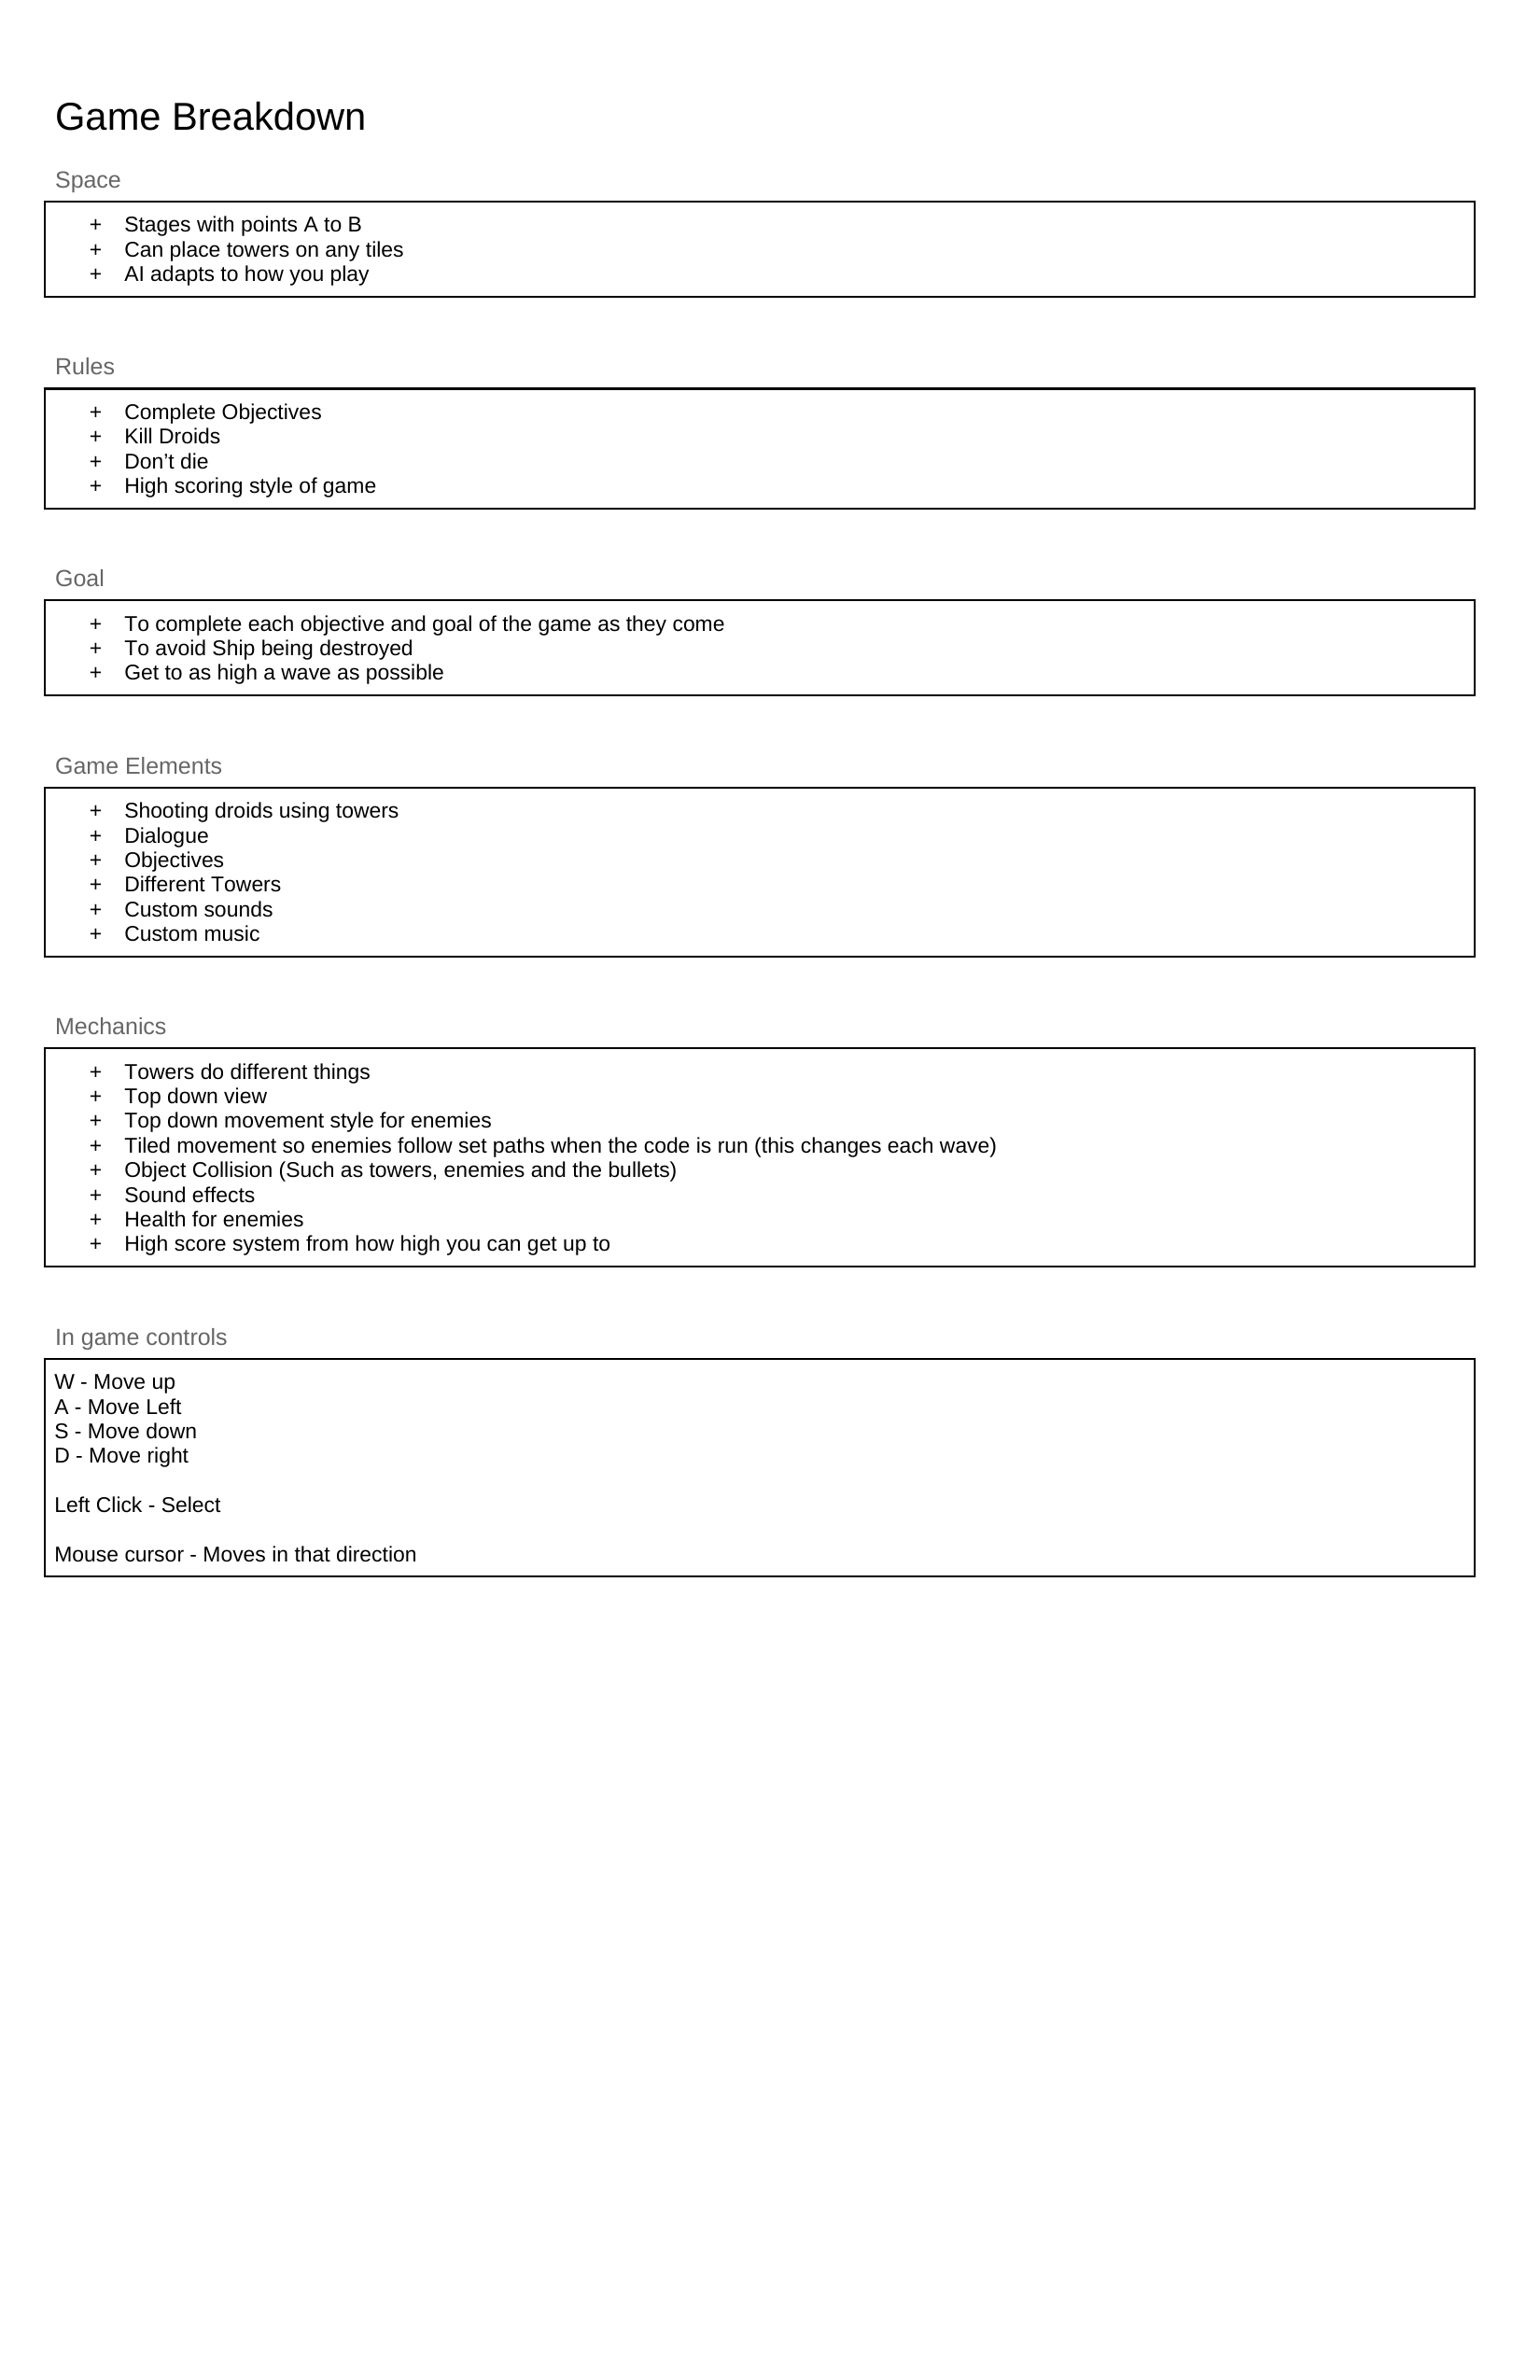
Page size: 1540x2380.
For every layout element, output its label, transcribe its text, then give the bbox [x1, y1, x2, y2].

subtitle Goal [55, 565, 1485, 592]
table_header W - Move up A - Move Left S - Move down D - Move right Left Click - Select Mouse cursor - Moves in that direction [46, 1360, 1474, 1575]
subtitle Game Elements [55, 752, 1485, 778]
subtitle Space [55, 166, 1485, 192]
table_header Towers do different things Top down view Top down movement style for enemies Tiled movement so enemies follow set paths when the code is run (this changes each wave) Object Collision (Such as towers, enemies and the bullets) Sound effects Health for enemies High score system from how high you can get up to [46, 1049, 1474, 1266]
subtitle In game controls [55, 1323, 1485, 1350]
subtitle Game Breakdown [55, 94, 1485, 138]
table_header To complete each objective and goal of the game as they come To avoid Ship being destroyed Get to as high a wave as possible [46, 601, 1474, 694]
subtitle Rules [55, 353, 1485, 380]
subtitle Mechanics [55, 1013, 1485, 1040]
table_header Stages with points A to B Can place towers on any tiles AI adapts to how you play [46, 203, 1474, 296]
table_header Shooting droids using towers Dialogue Objectives Different Towers Custom sounds Custom music [46, 789, 1474, 956]
table_header Complete Objectives Kill Droids Don’t die High scoring style of game [46, 390, 1474, 508]
